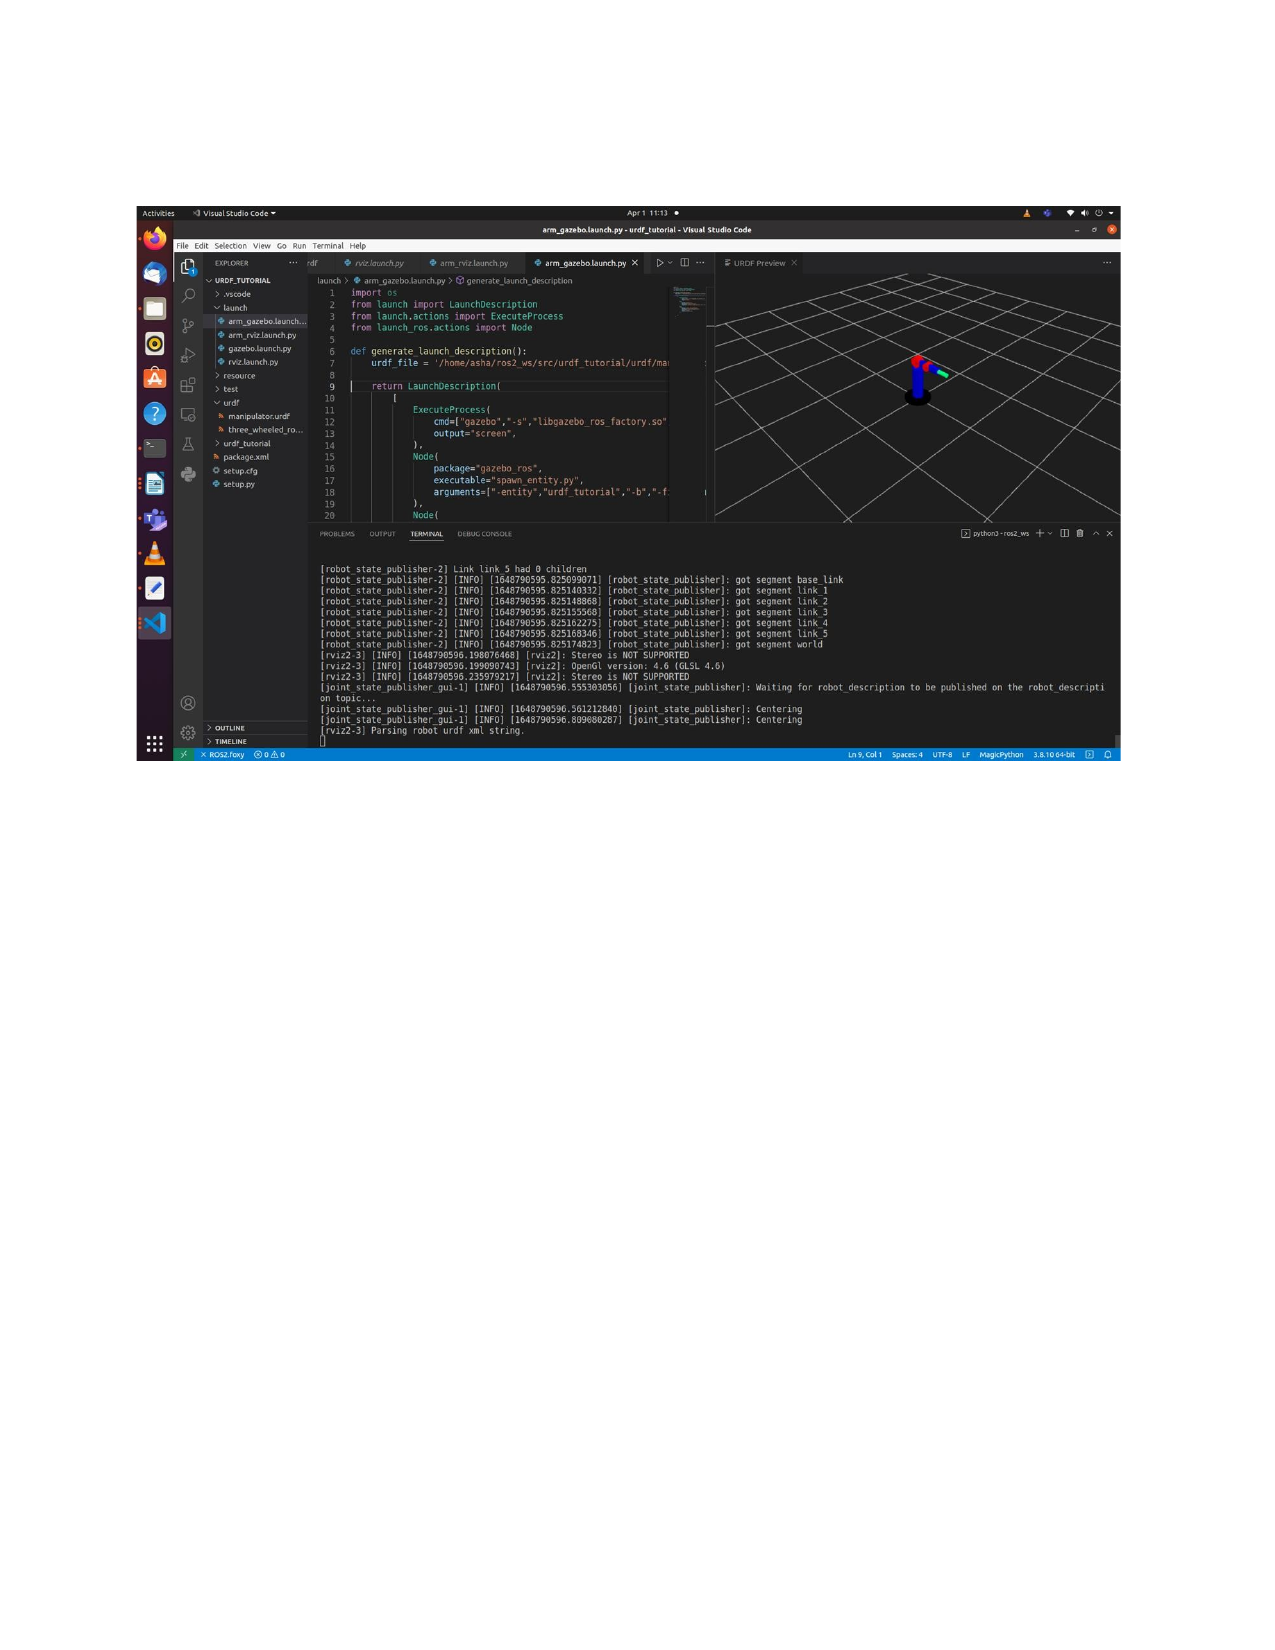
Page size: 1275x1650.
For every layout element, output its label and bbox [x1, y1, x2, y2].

picture [136, 206, 1121, 761]
